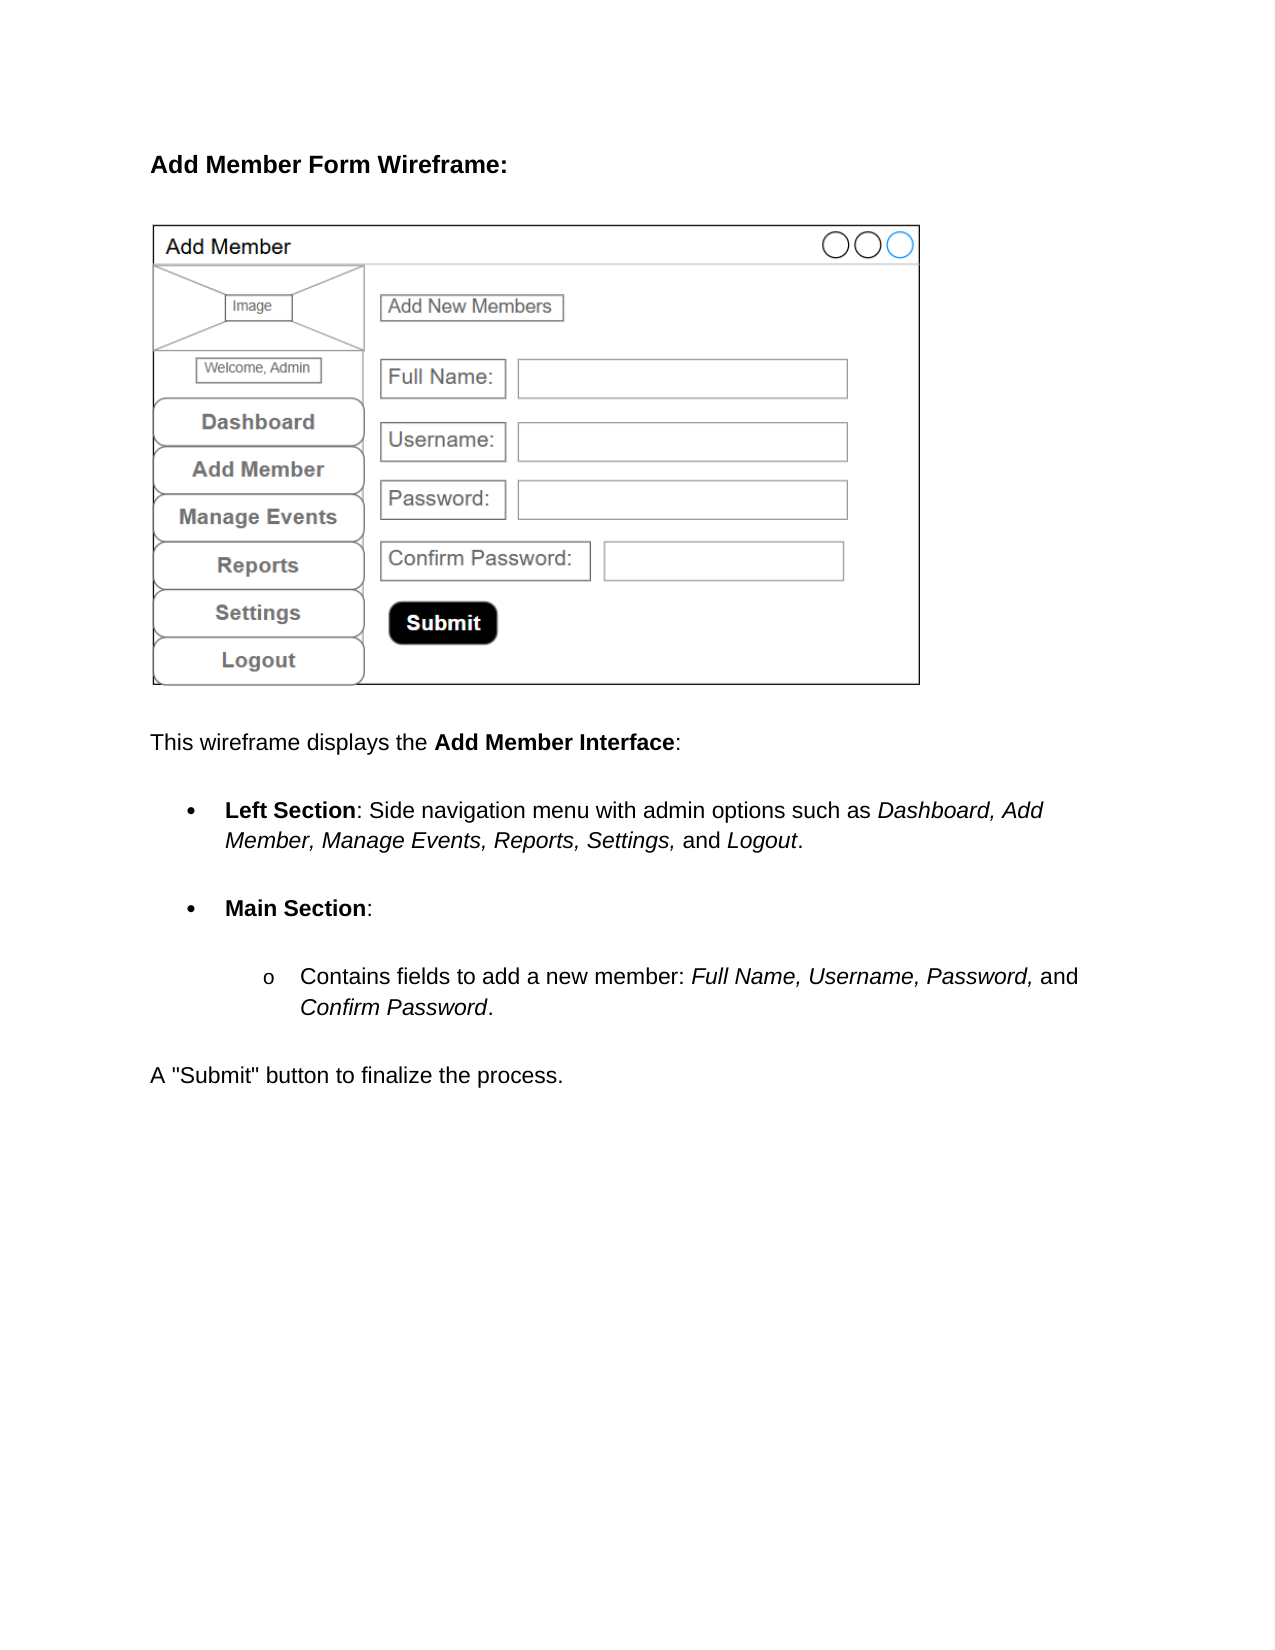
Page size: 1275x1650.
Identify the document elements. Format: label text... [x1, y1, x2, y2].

subtitle Contains fields to add a new member: Full Name, Username, Password, and Confirm Password. [262, 963, 1125, 1021]
subtitle Main Section: [187, 895, 1125, 921]
picture [150, 220, 921, 687]
subtitle A "Submit" button to finalize the process. [150, 1062, 1125, 1496]
subtitle This wireframe displays the Add Member Interface: [150, 729, 1125, 756]
subtitle Add Member Form Wireframe: [150, 150, 1125, 179]
subtitle Left Section: Side navigation menu with admin options such as Dashboard, Add Member, Manage Events, Reports, Settings, and Logout. [187, 797, 1125, 854]
